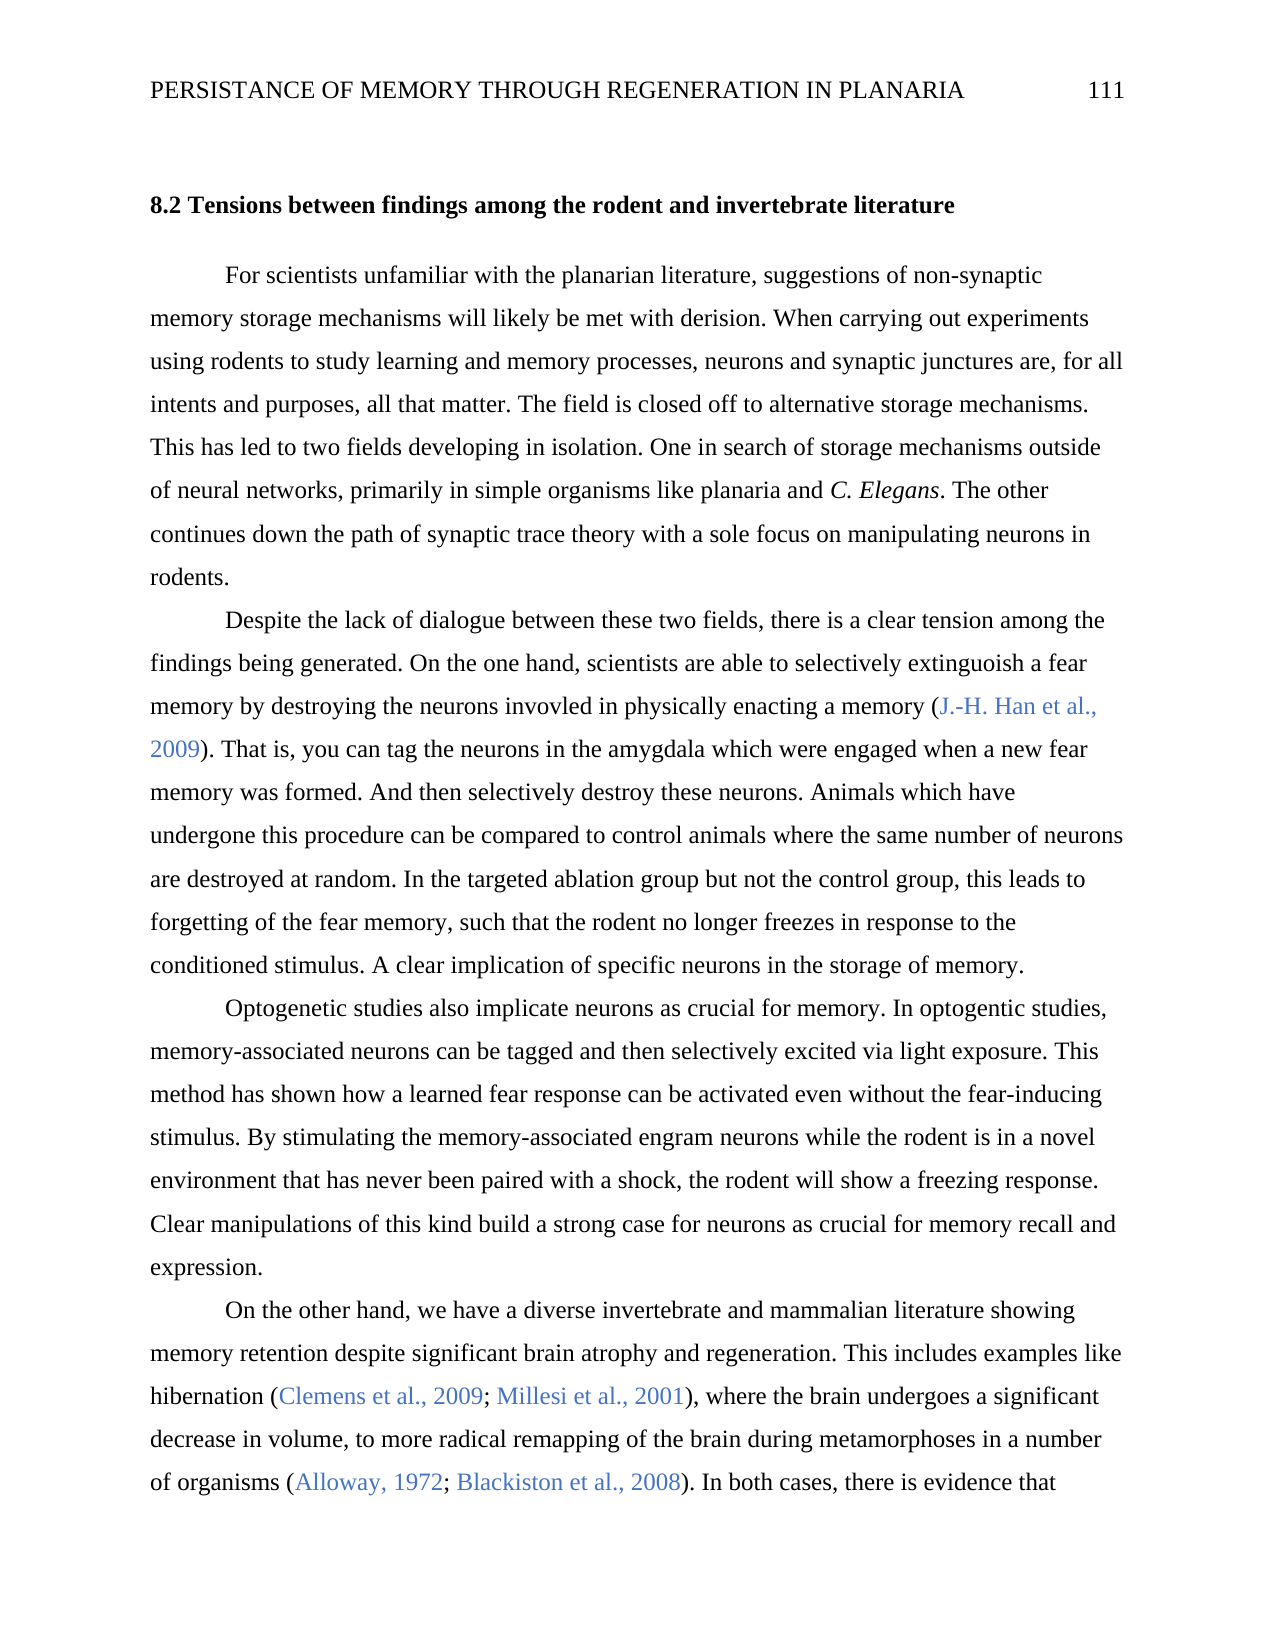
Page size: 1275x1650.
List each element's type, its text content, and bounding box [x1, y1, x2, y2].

text For scientists unfamiliar with the planarian literature, suggestions of non-synaptic memory storage mechanisms will likely be met with derision. When carrying out experiments using rodents to study learning and memory processes, neurons and synaptic junctures are, for all intents and purposes, all that matter. The field is closed off to alternative storage mechanisms. This has led to two fields developing in isolation. One in search of storage mechanisms outside of neural networks, primarily in simple organisms like planaria and C. Elegans. The other continues down the path of synaptic trace theory with a sole focus on manipulating neurons in rodents. [150, 260, 1125, 591]
text Optogenetic studies also implicate neurons as crucial for memory. In optogentic studies, memory-associated neurons can be tagged and then selectively excited via light exposure. This method has shown how a learned fear response can be activated even without the fear-inducing stimulus. By stimulating the memory-associated engram neurons while the rodent is in a novel environment that has never been paired with a shock, the rodent will show a freezing response. Clear manipulations of this kind build a strong case for neurons as crucial for memory recall and expression. [150, 993, 1125, 1281]
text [150, 1295, 1125, 1496]
text Despite the lack of dialogue between these two fields, there is a clear tension among the findings being generated. On the one hand, scientists are able to selectively extinguoish a fear memory by destroying the neurons invovled in physically enacting a memory (J.-H. Han et al., 2009). That is, you can tag the neurons in the amygdala which were engaged when a new fear memory was formed. And then selectively destroy these neurons. Animals which have undergone this procedure can be compared to control animals where the same number of neurons are destroyed at random. In the targeted ablation group but not the control group, this leads to forgetting of the fear memory, such that the rodent no longer freezes in response to the conditioned stimulus. A clear implication of specific neurons in the storage of memory. [150, 605, 1125, 979]
subtitle 8.2 Tensions between findings among the rodent and invertebrate literature [150, 190, 1125, 219]
